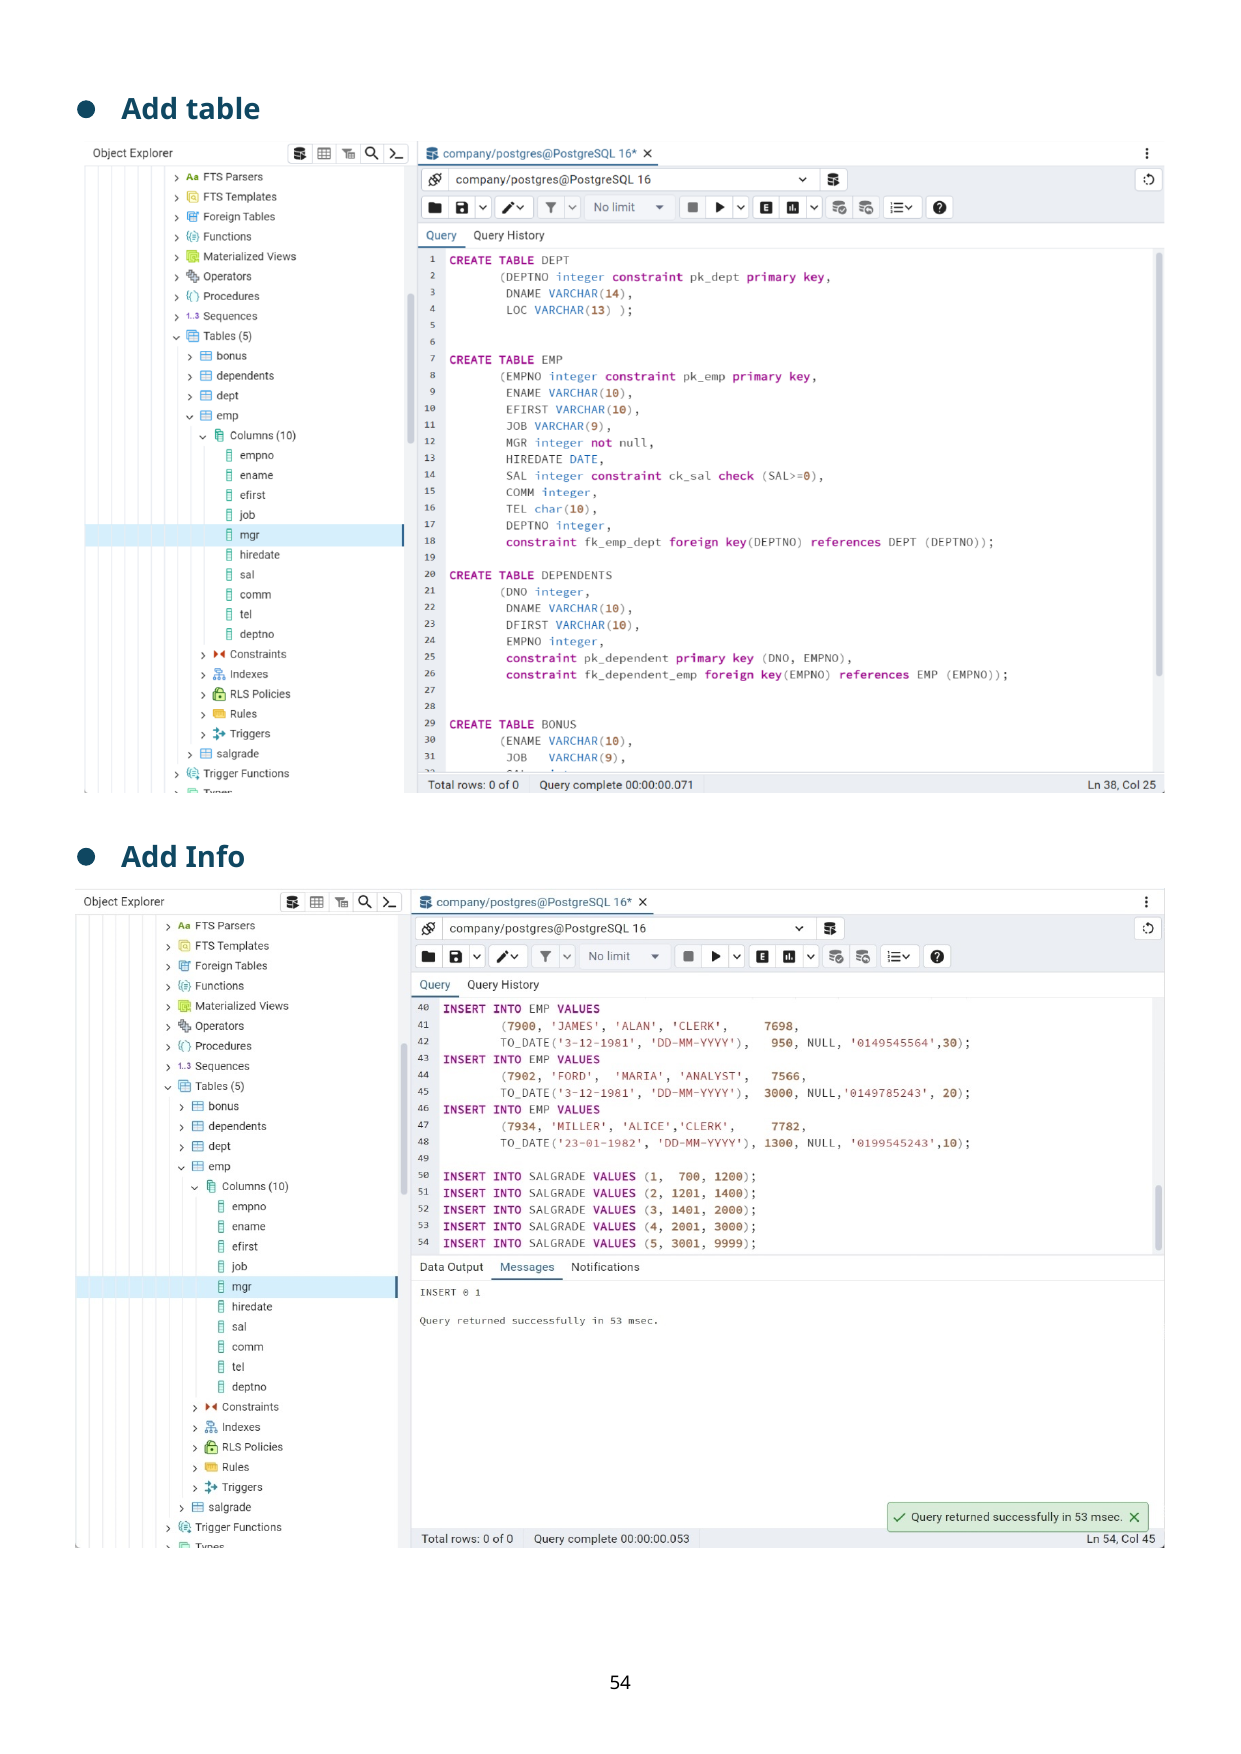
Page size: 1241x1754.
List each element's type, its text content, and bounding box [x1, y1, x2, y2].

list Add table [75, 76, 1165, 141]
picture [75, 888, 1165, 1548]
picture [75, 141, 1165, 793]
list Add Info [75, 823, 1165, 888]
